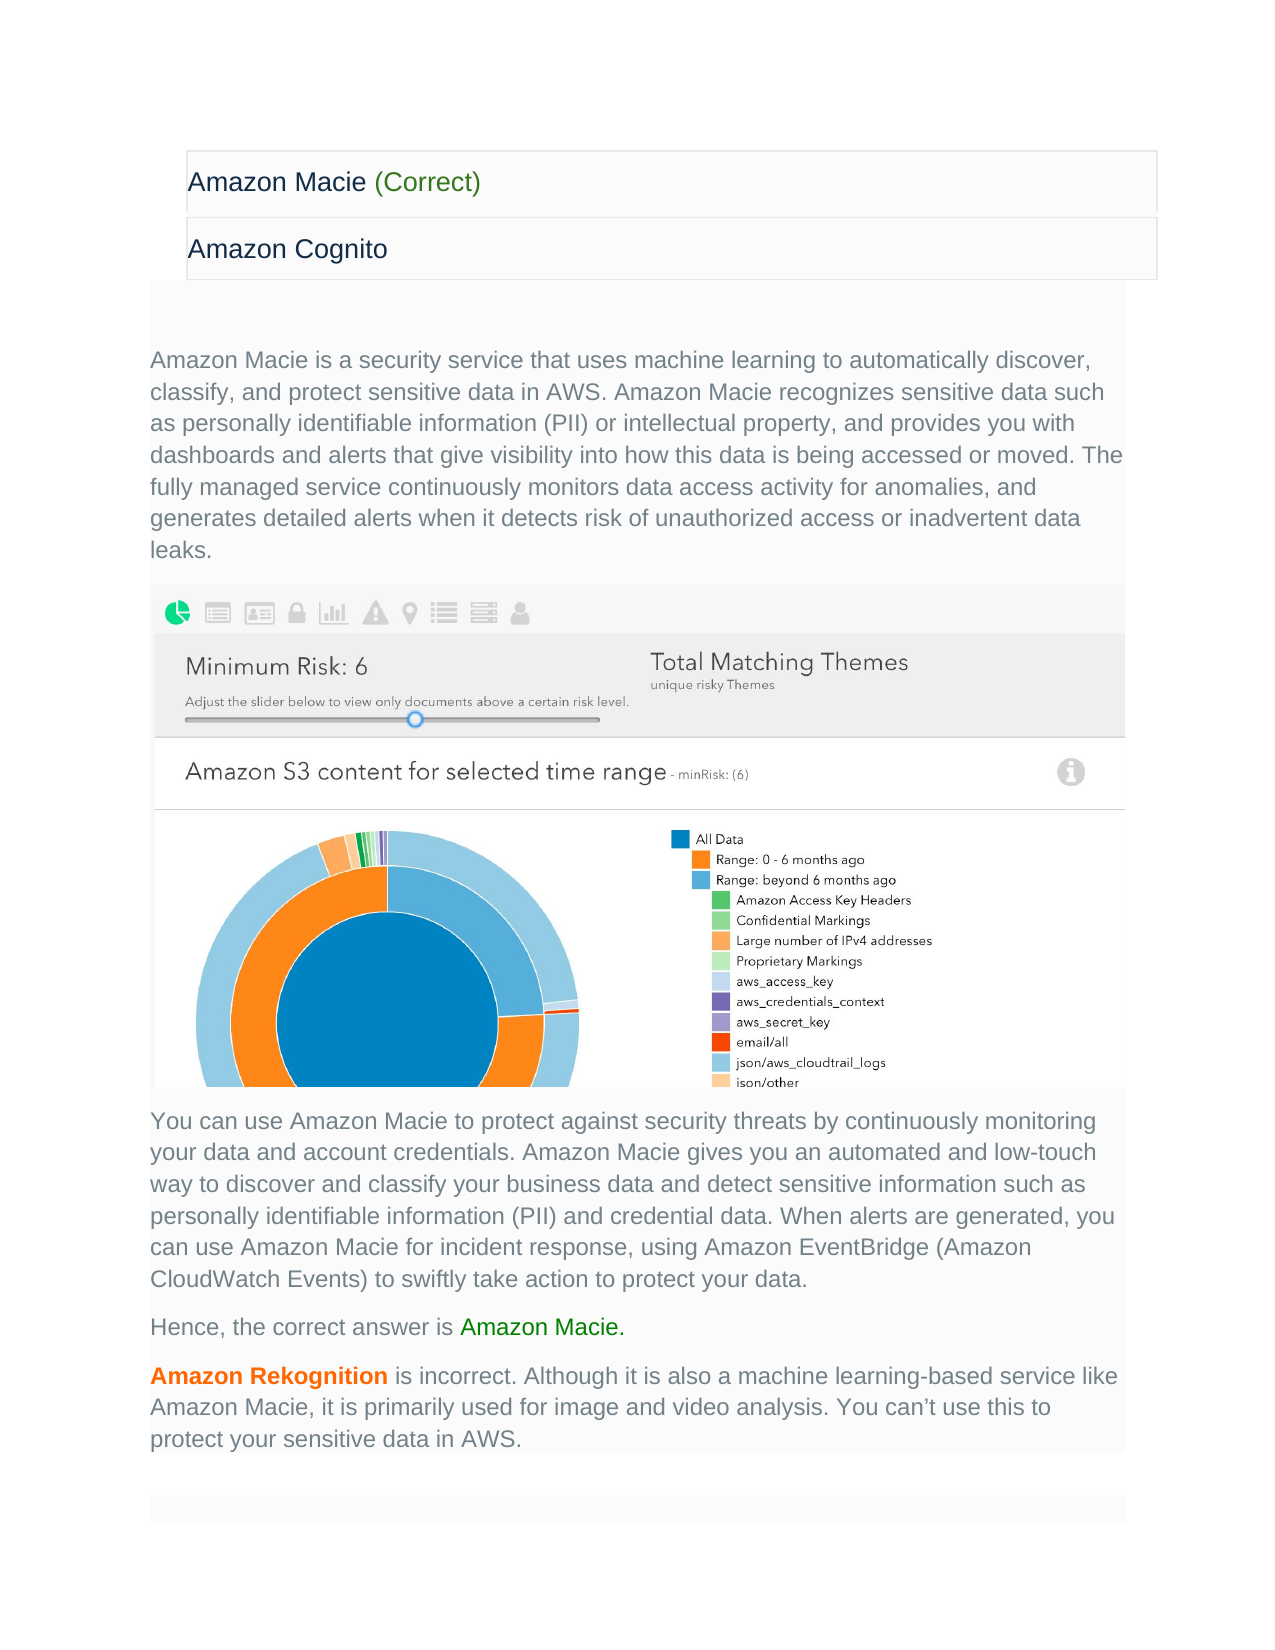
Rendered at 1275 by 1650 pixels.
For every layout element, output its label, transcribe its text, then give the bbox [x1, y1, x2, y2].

text Amazon Rekognition is incorrect. Although it is also a machine learning-based service like Amazon Macie, it is primarily used for image and video analysis. You can’t use this to protect your sensitive data in AWS. [150, 1362, 1125, 1453]
text Amazon Macie is a security service that uses machine learning to automatically discover, classify, and protect sensitive data in AWS. Amazon Macie recognizes sensitive data such as personally identifiable information (PII) or intellectual property, and provides you with dashboards and alerts that give visibility into how this data is being accessed or moved. The fully managed service continuously monitors data access activity for anomalies, and generates detailed alerts when it detects risk of unauthorized access or inadvertent data leaks. [150, 346, 1125, 563]
text Hence, the correct answer is Amazon Macie. [150, 1313, 1125, 1341]
list Amazon Cognito [188, 218, 1156, 279]
text You can use Amazon Macie to protect against security threats by continuously monitoring your data and account credentials. Amazon Macie gives you an automated and low-touch way to discover and classify your business data and detect sensitive information such as personally identifiable information (PII) and credential data. When alerts are generated, you can use Amazon Macie for incident response, using Amazon EventBridge (Amazon CloudWatch Events) to swiftly take action to protect your data. [150, 1107, 1125, 1293]
picture [150, 584, 1125, 1087]
list Amazon Macie (Correct) [188, 152, 1156, 212]
